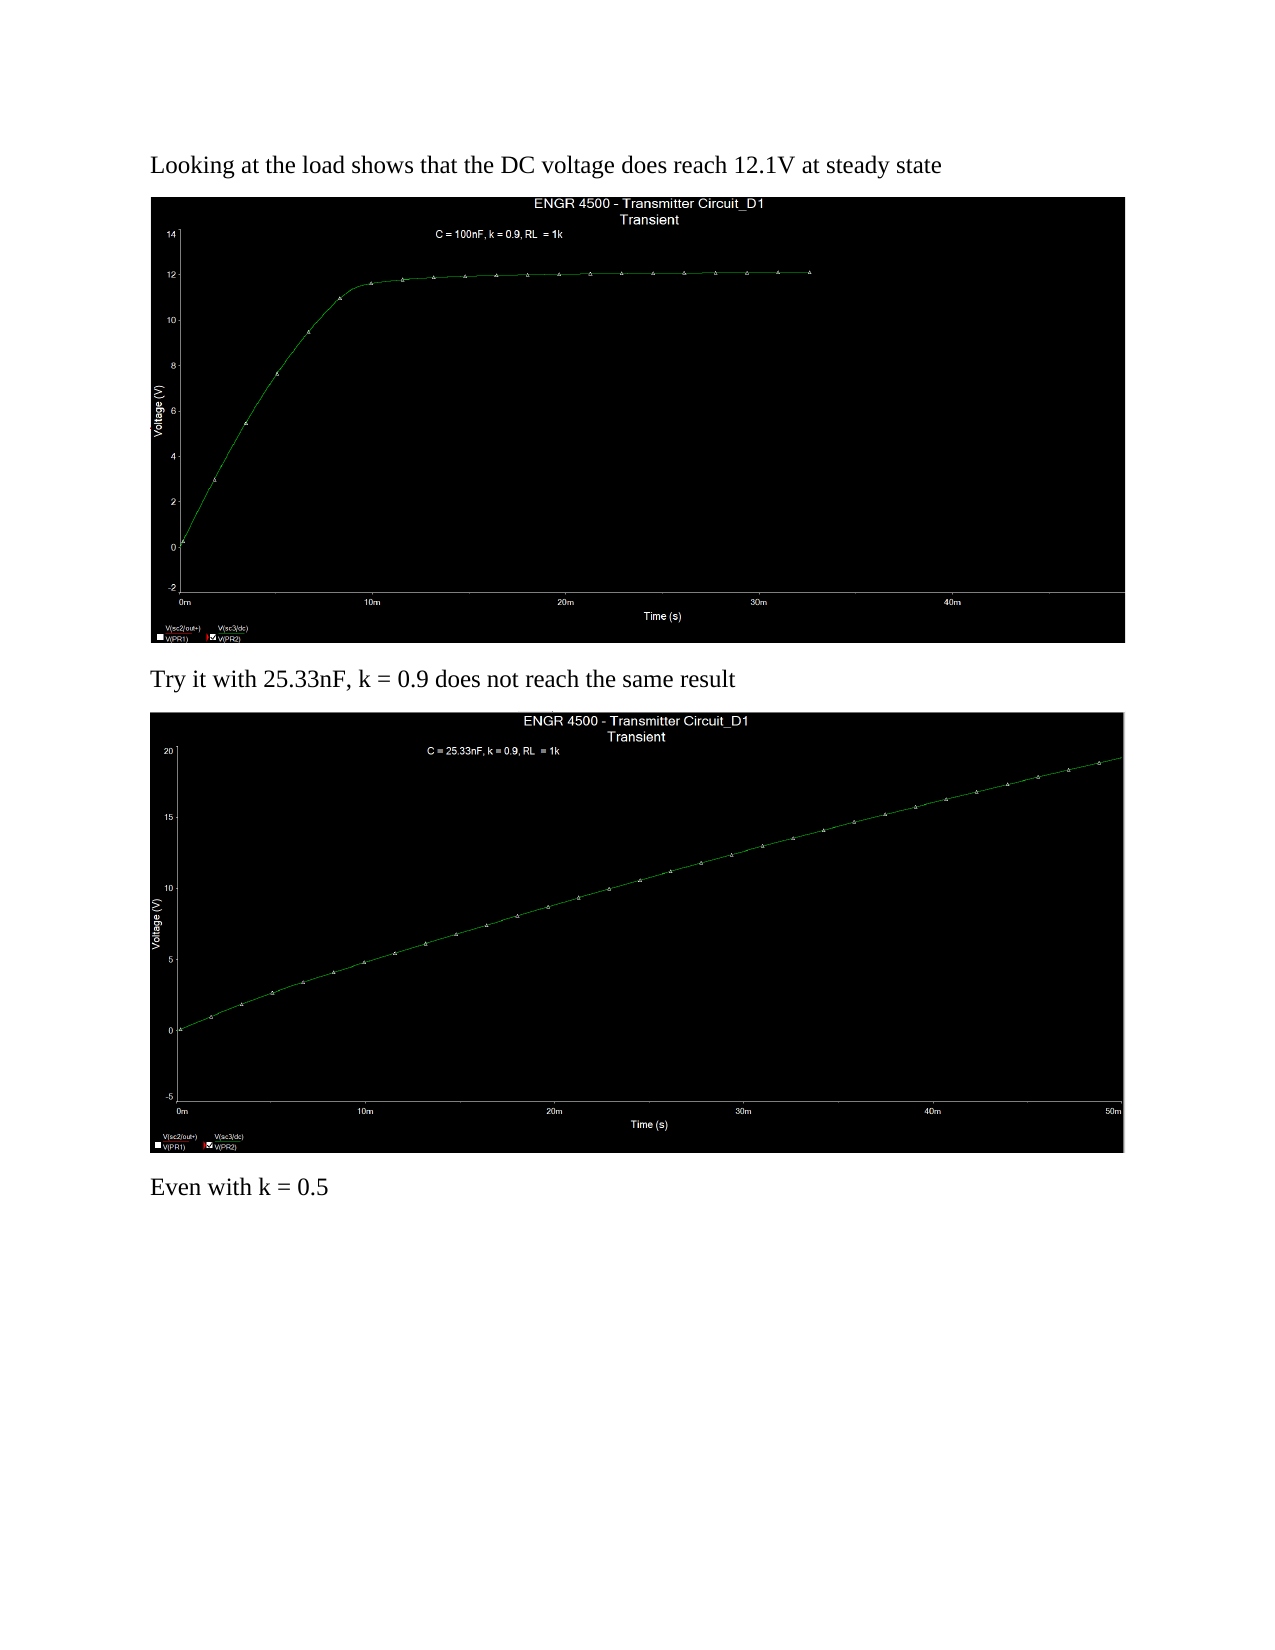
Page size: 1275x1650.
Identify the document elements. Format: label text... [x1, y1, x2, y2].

text Try it with 25.33nF, k = 0.9 does not reach the same result [150, 643, 1125, 693]
text Even with k = 0.5 [150, 1172, 1125, 1201]
picture [150, 711, 1125, 1153]
picture [150, 197, 1125, 643]
text Looking at the load shows that the DC voltage does reach 12.1V at steady state [150, 150, 1125, 179]
